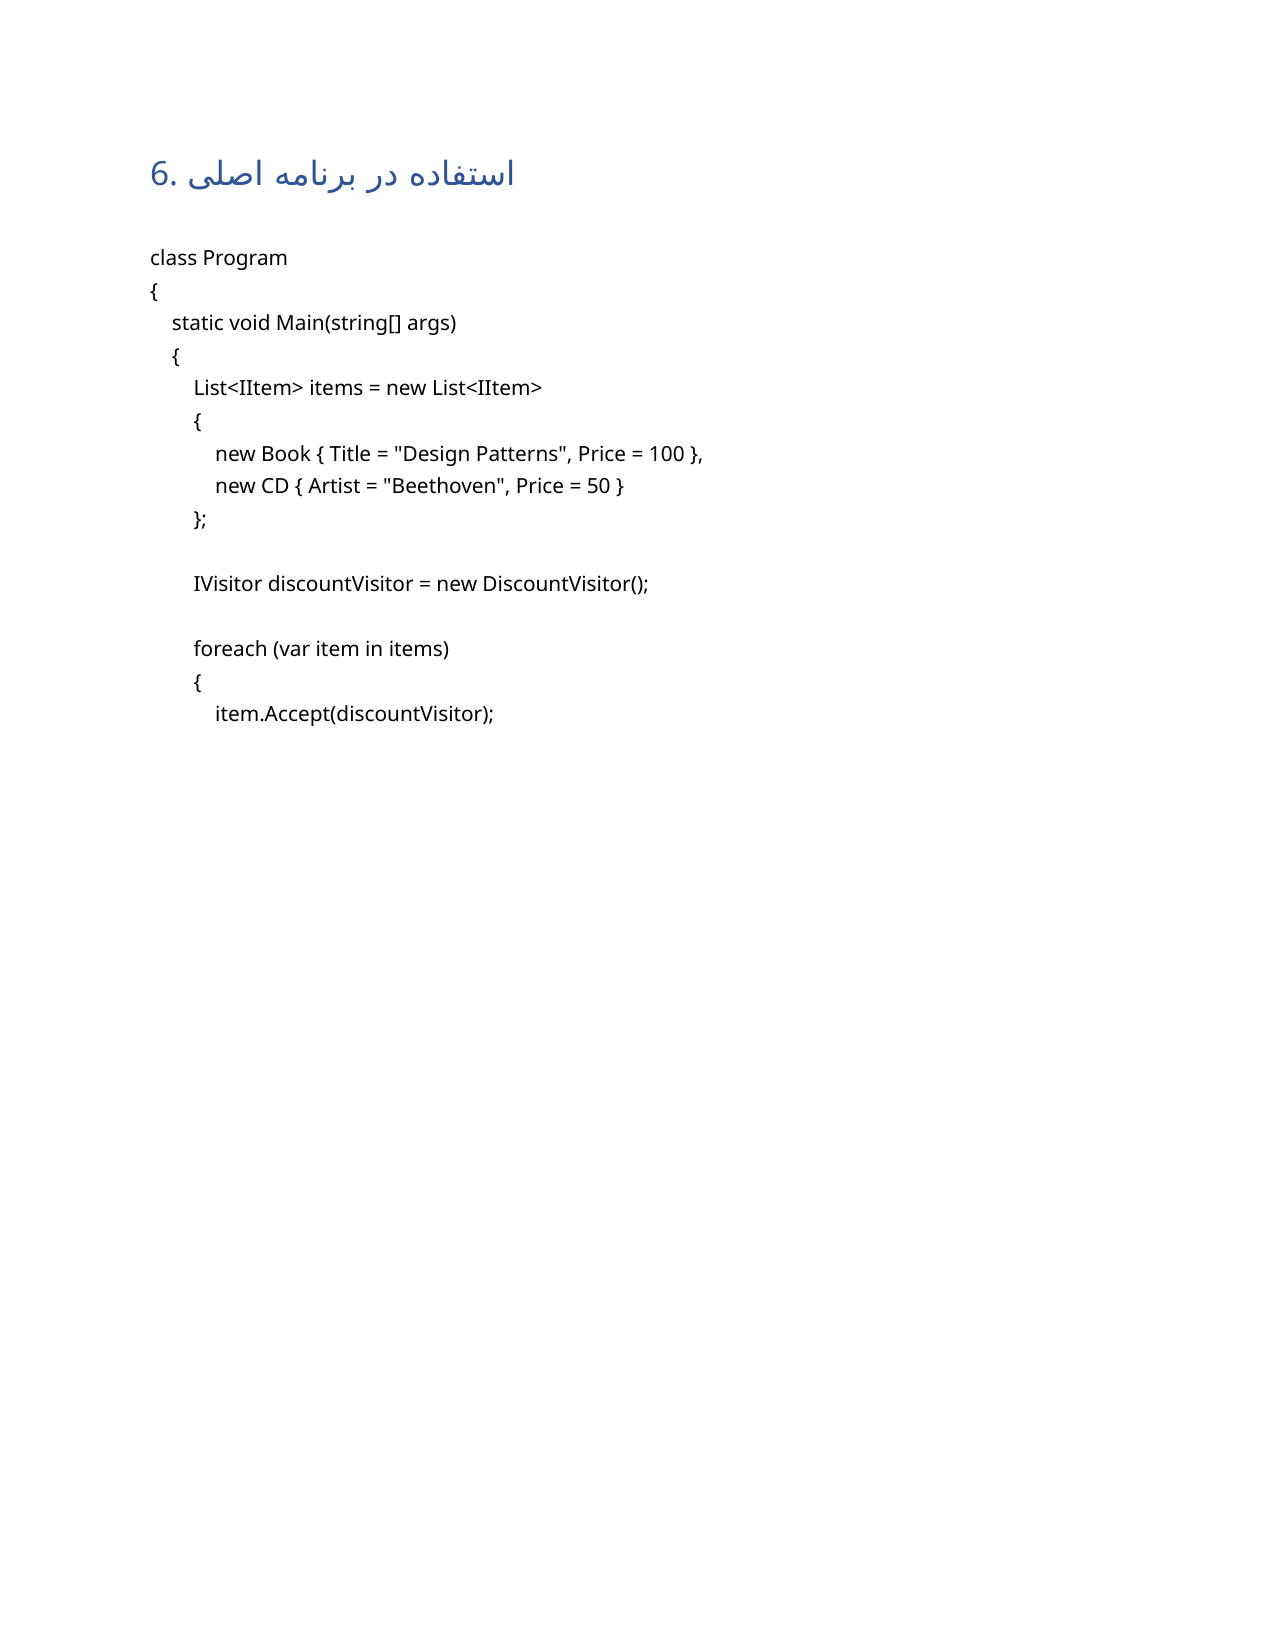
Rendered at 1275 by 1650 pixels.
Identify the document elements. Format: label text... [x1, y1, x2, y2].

text class Program { static void Main(string[] args) { List<IItem> items = new List<IItem> { new Book { Title = "Design Patterns", Price = 100 }, new CD { Artist = "Beethoven", Price = 50 } }; IVisitor discountVisitor = new DiscountVisitor(); foreach (var item in items) { item.Accept(discountVisitor); [150, 211, 1125, 796]
subtitle 6. استفاده در برنامه اصلی [150, 150, 1125, 195]
